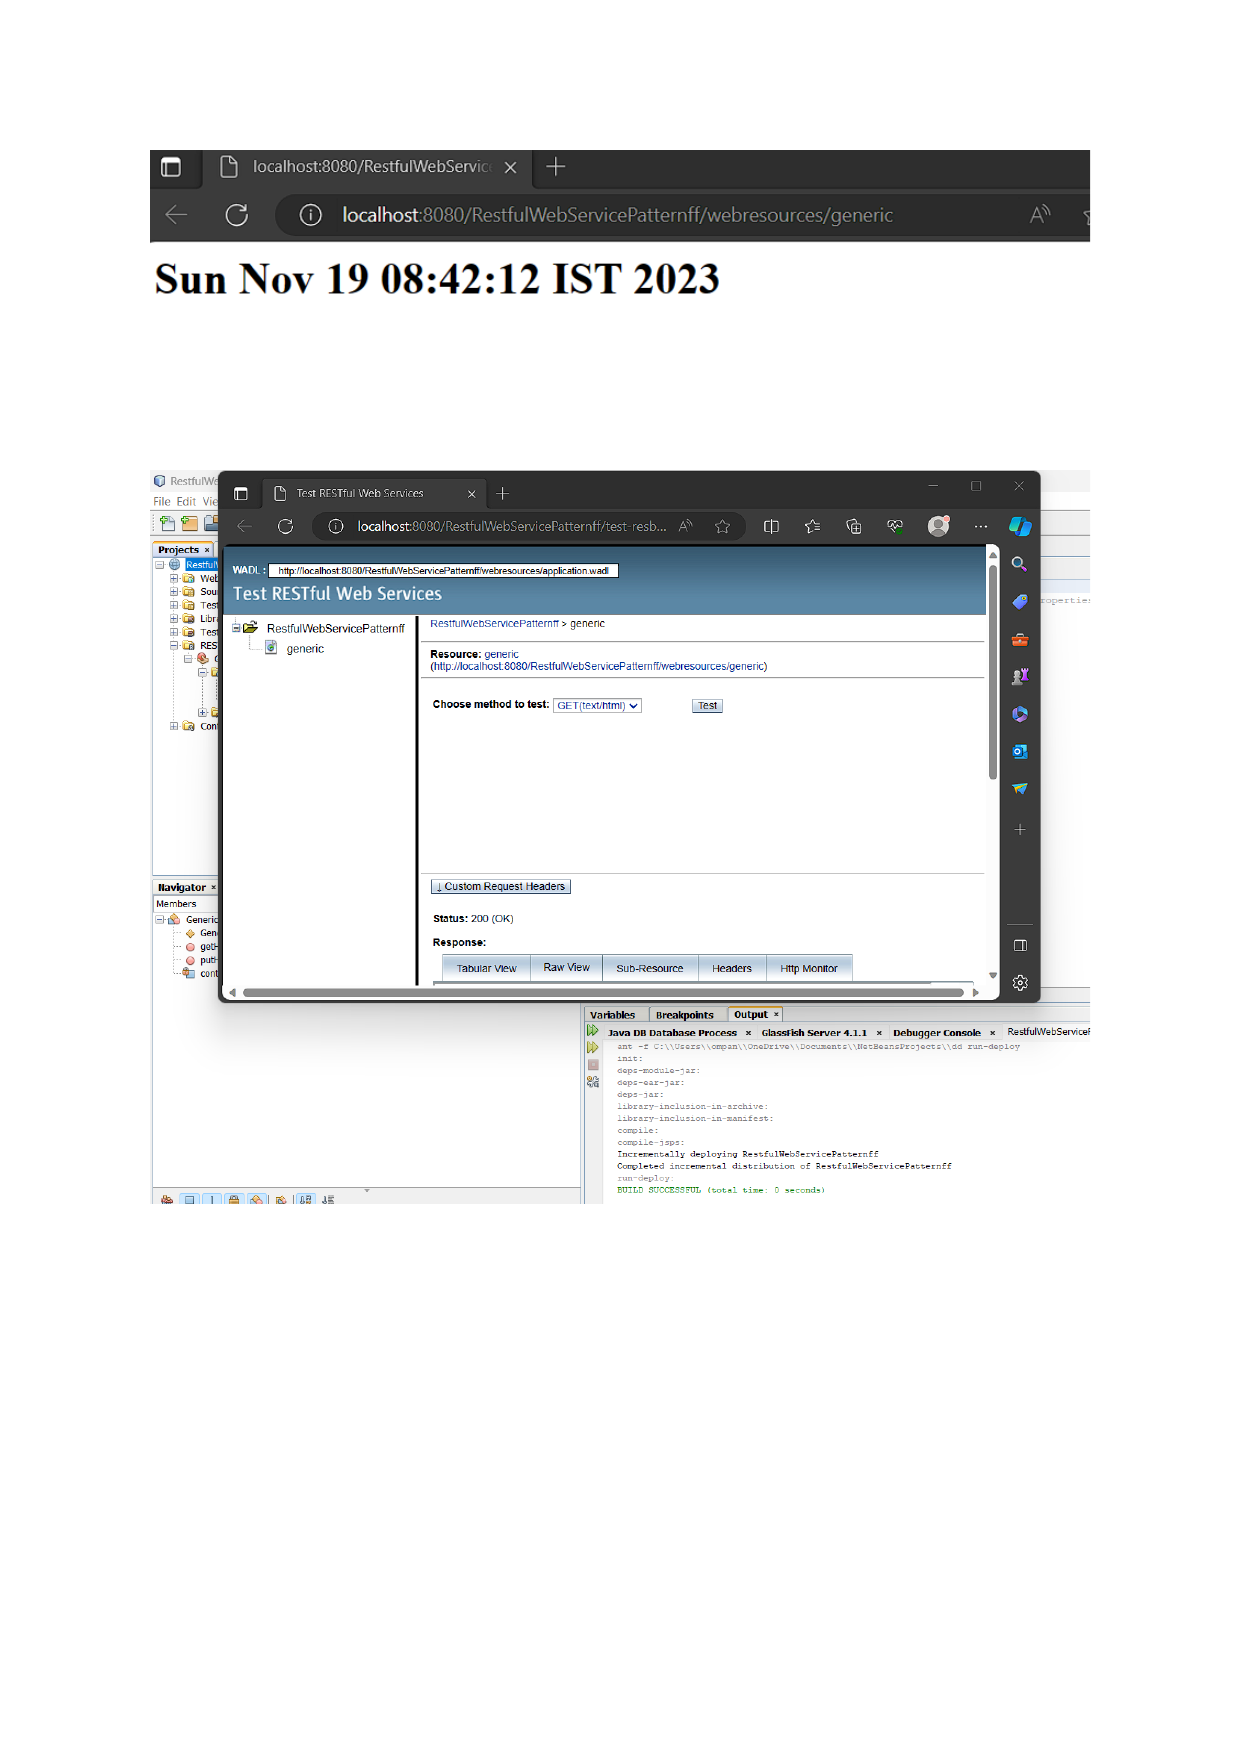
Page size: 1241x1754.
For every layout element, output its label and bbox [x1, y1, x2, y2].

picture [150, 150, 1091, 406]
picture [150, 470, 1091, 1204]
